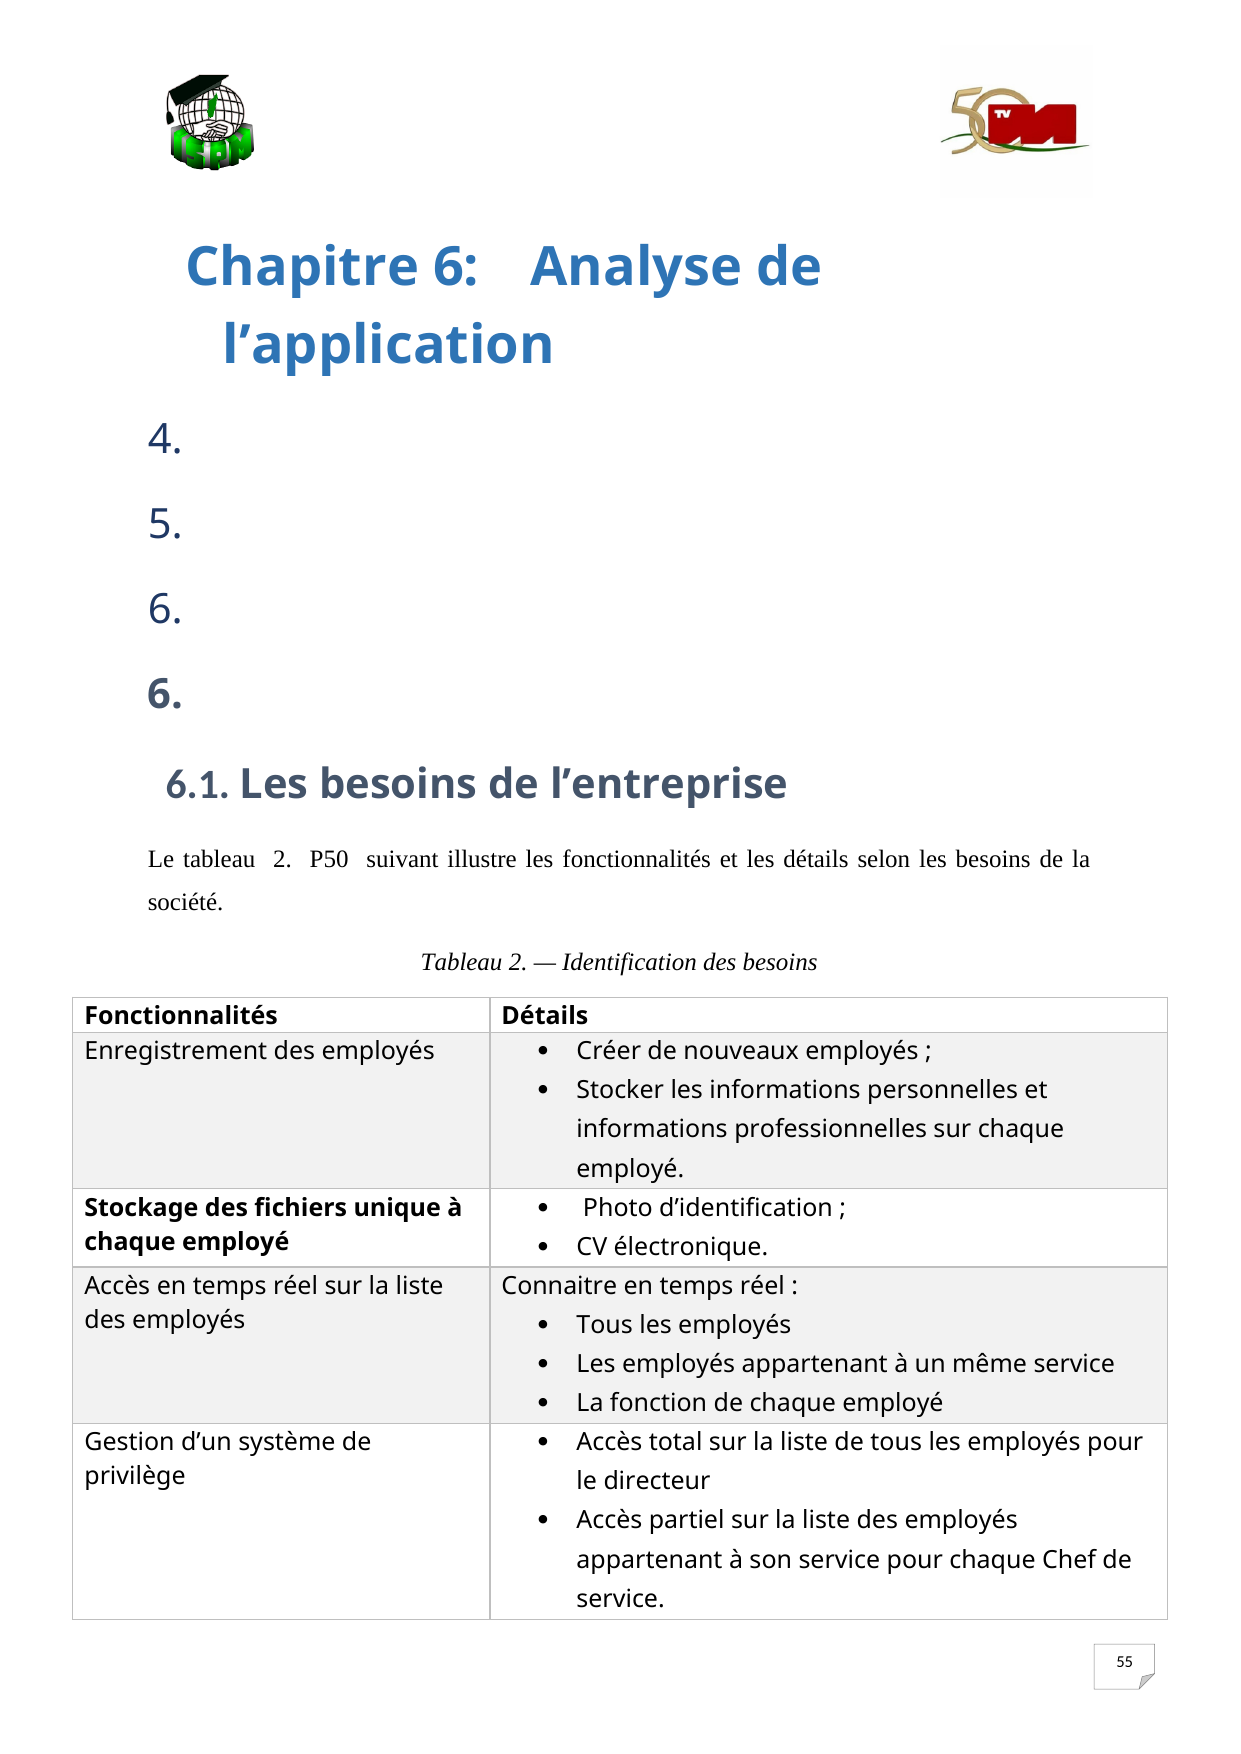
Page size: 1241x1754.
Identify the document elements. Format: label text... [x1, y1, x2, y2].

table_cell Stockage des fichiers unique à chaque employé [73, 1189, 489, 1266]
table_cell Photo d’identification ; CV électronique. [491, 1189, 1167, 1266]
table_cell Gestion d’un système de privilège [73, 1424, 489, 1618]
subtitle Analyse de l’application [185, 227, 1093, 379]
table_cell Accès en temps réel sur la liste des employés [73, 1268, 489, 1423]
text Tableau 2. — Identification des besoins [148, 947, 1093, 976]
picture [147, 65, 272, 198]
picture [939, 45, 1093, 198]
subtitle Les besoins de l’entreprise [165, 754, 1093, 811]
table_cell Enregistrement des employés [73, 1033, 489, 1188]
table_cell Connaitre en temps réel : Tous les employés Les employés appartenant à un même service La fonction de chaque employé [491, 1268, 1167, 1423]
table_cell Créer de nouveaux employés ; Stocker les informations personnelles et informations professionnelles sur chaque employé. [491, 1033, 1167, 1188]
table_header Fonctionnalités [73, 998, 489, 1032]
text Le tableau 2. P50 suivant illustre les fonctionnalités et les détails selon les besoins de la société. [148, 844, 1093, 916]
table_header Détails [491, 998, 1167, 1032]
